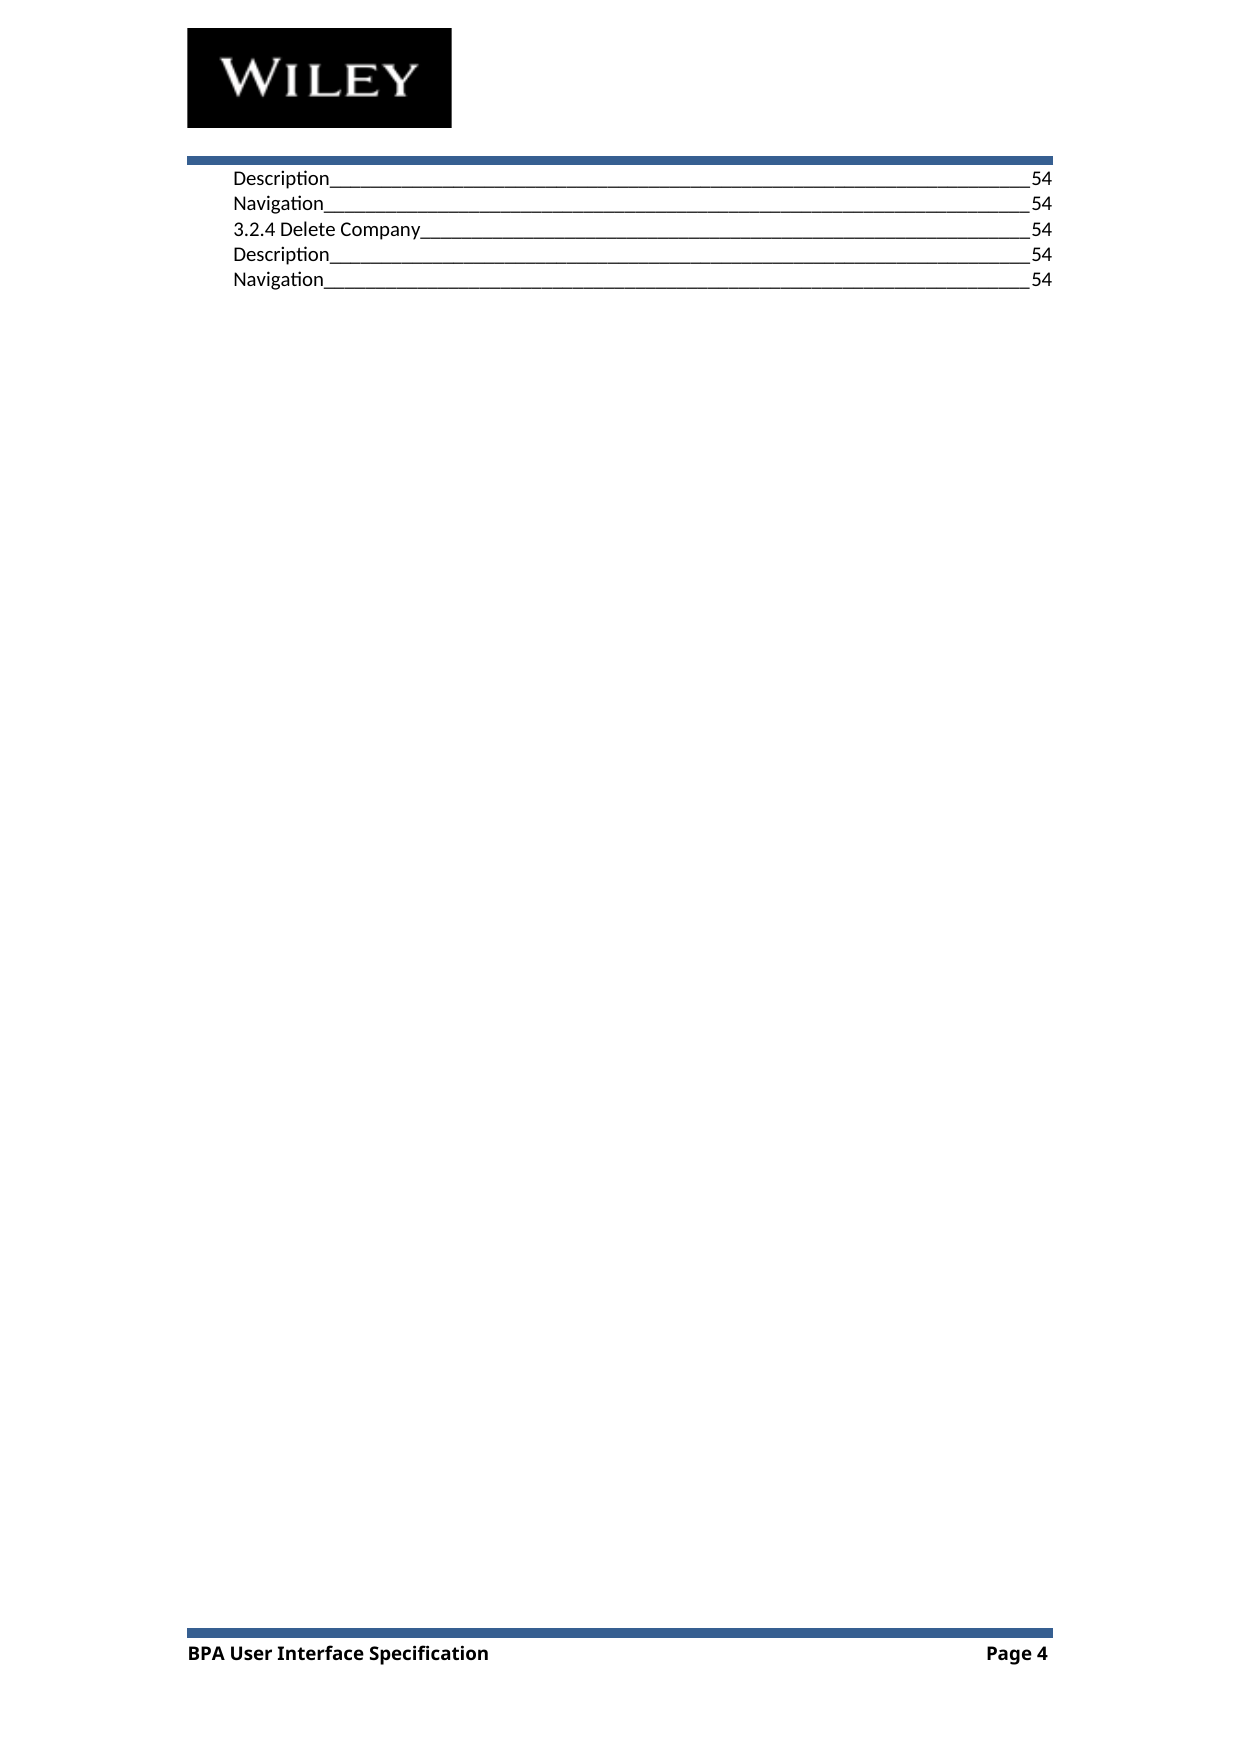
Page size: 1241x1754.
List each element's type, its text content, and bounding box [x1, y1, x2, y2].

text 3.2.4 Delete Company 54 [233, 216, 1053, 241]
text Navigation 54 [233, 267, 1053, 292]
text Description 54 [233, 165, 1053, 190]
text Description 54 [233, 241, 1053, 267]
picture [187, 28, 452, 128]
text Navigation 54 [233, 190, 1053, 216]
